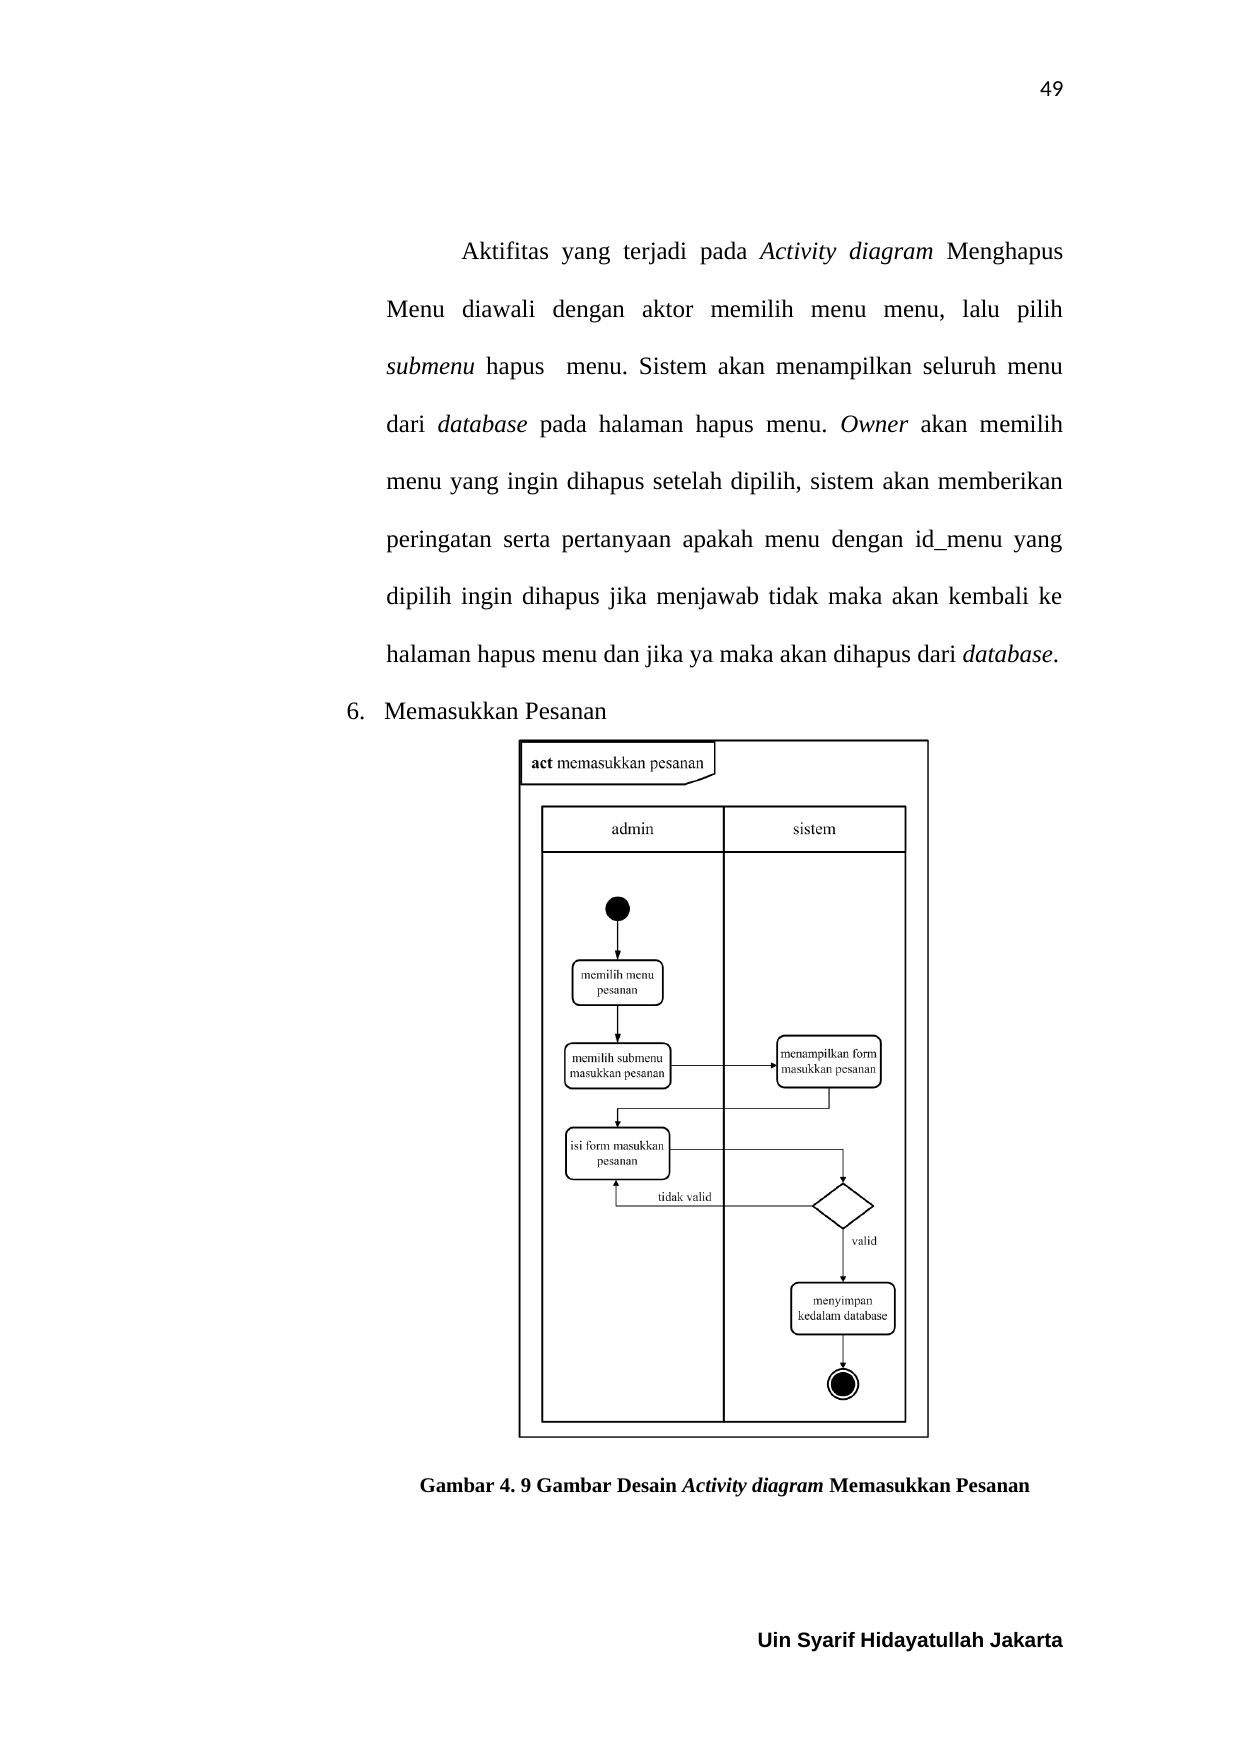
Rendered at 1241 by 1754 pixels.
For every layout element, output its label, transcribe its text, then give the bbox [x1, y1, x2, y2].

list Memasukkan Pesanan [346, 696, 1063, 725]
picture [518, 739, 929, 1438]
text Aktifitas yang terjadi pada Activity diagram Menghapus Menu diawali dengan aktor memilih menu menu, lalu pilih submenu hapus menu. Sistem akan menampilkan seluruh menu dari database pada halaman hapus menu. Owner akan memilih menu yang ingin dihapus setelah dipilih, sistem akan memberikan peringatan serta pertanyaan apakah menu dengan id_menu yang dipilih ingin dihapus jika menjawab tidak maka akan kembali ke halaman hapus menu dan jika ya maka akan dihapus dari database. [386, 236, 1063, 667]
